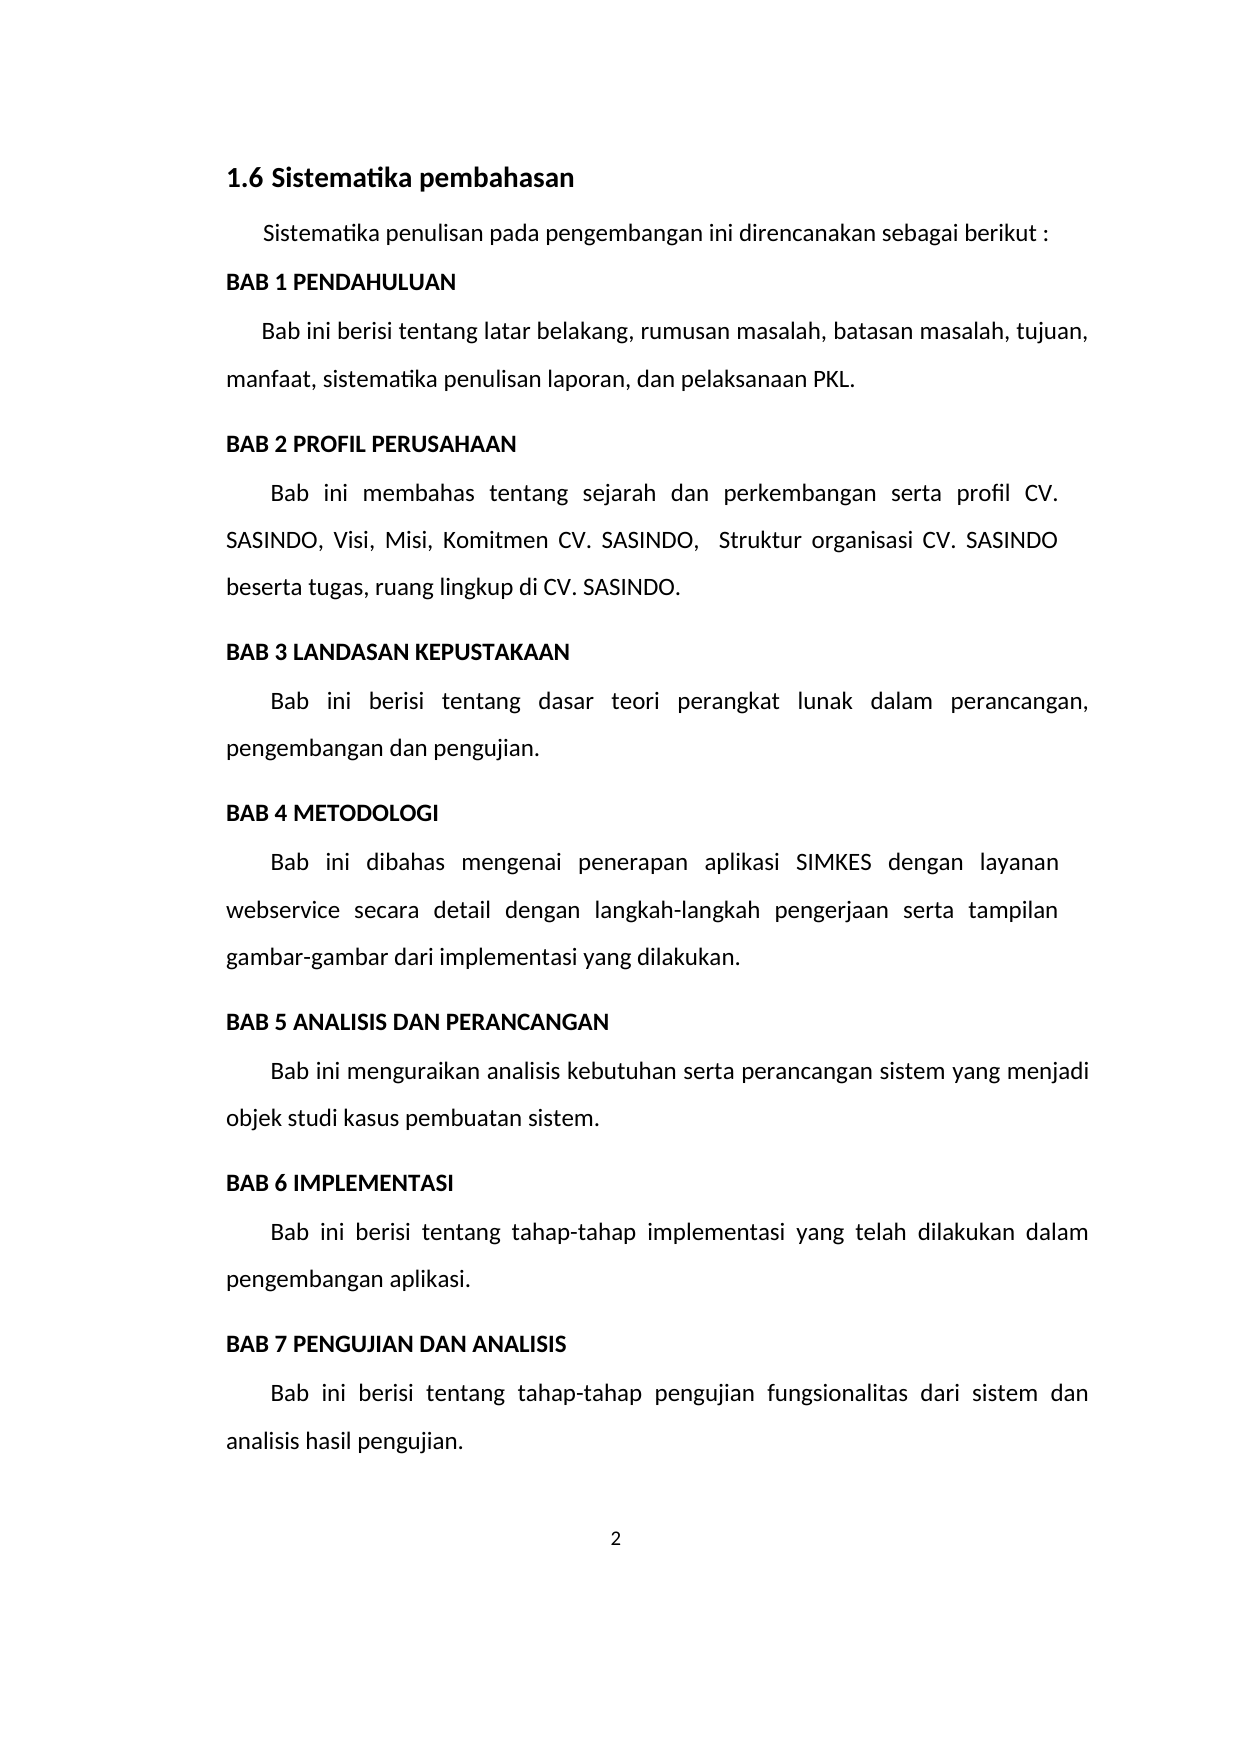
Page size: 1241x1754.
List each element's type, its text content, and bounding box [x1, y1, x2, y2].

text Bab ini membahas tentang sejarah dan perkembangan serta profil CV. SASINDO, Visi, Misi, Komitmen CV. SASINDO, Struktur organisasi CV. SASINDO beserta tugas, ruang lingkup di CV. SASINDO. [226, 477, 1060, 602]
text Bab ini menguraikan analisis kebutuhan serta perancangan sistem yang menjadi objek studi kasus pembuatan sistem. [226, 1055, 1090, 1133]
text BAB 2 PROFIL PERUSAHAAN [226, 428, 1092, 458]
text Bab ini berisi tentang dasar teori perangkat lunak dalam perancangan, pengembangan dan pengujian. [226, 685, 1090, 763]
text BAB 1 PENDAHULUAN [226, 266, 1092, 297]
text Bab ini dibahas mengenai penerapan aplikasi SIMKES dengan layanan webservice secara detail dengan langkah-langkah pengerjaan serta tampilan gambar-gambar dari implementasi yang dilakukan. [226, 846, 1060, 972]
text Bab ini berisi tentang tahap-tahap pengujian fungsionalitas dari sistem dan analisis hasil pengujian. [226, 1377, 1090, 1455]
text BAB 6 IMPLEMENTASI [226, 1167, 1092, 1198]
text BAB 7 PENGUJIAN DAN ANALISIS [226, 1328, 1092, 1359]
subtitle 1.6 Sistematika pembahasan [226, 159, 1092, 195]
text BAB 4 METODOLOGI [226, 798, 1092, 828]
text Sistematika penulisan pada pengembangan ini direncanakan sebagai berikut : [263, 217, 1090, 248]
text BAB 3 LANDASAN KEPUSTAKAAN [226, 636, 1092, 667]
text Bab ini berisi tentang tahap-tahap implementasi yang telah dilakukan dalam pengembangan aplikasi. [226, 1216, 1090, 1294]
text Bab ini berisi tentang latar belakang, rumusan masalah, batasan masalah, tujuan, manfaat, sistematika penulisan laporan, dan pelaksanaan PKL. [226, 315, 1090, 393]
text BAB 5 ANALISIS DAN PERANCANGAN [226, 1006, 1092, 1037]
